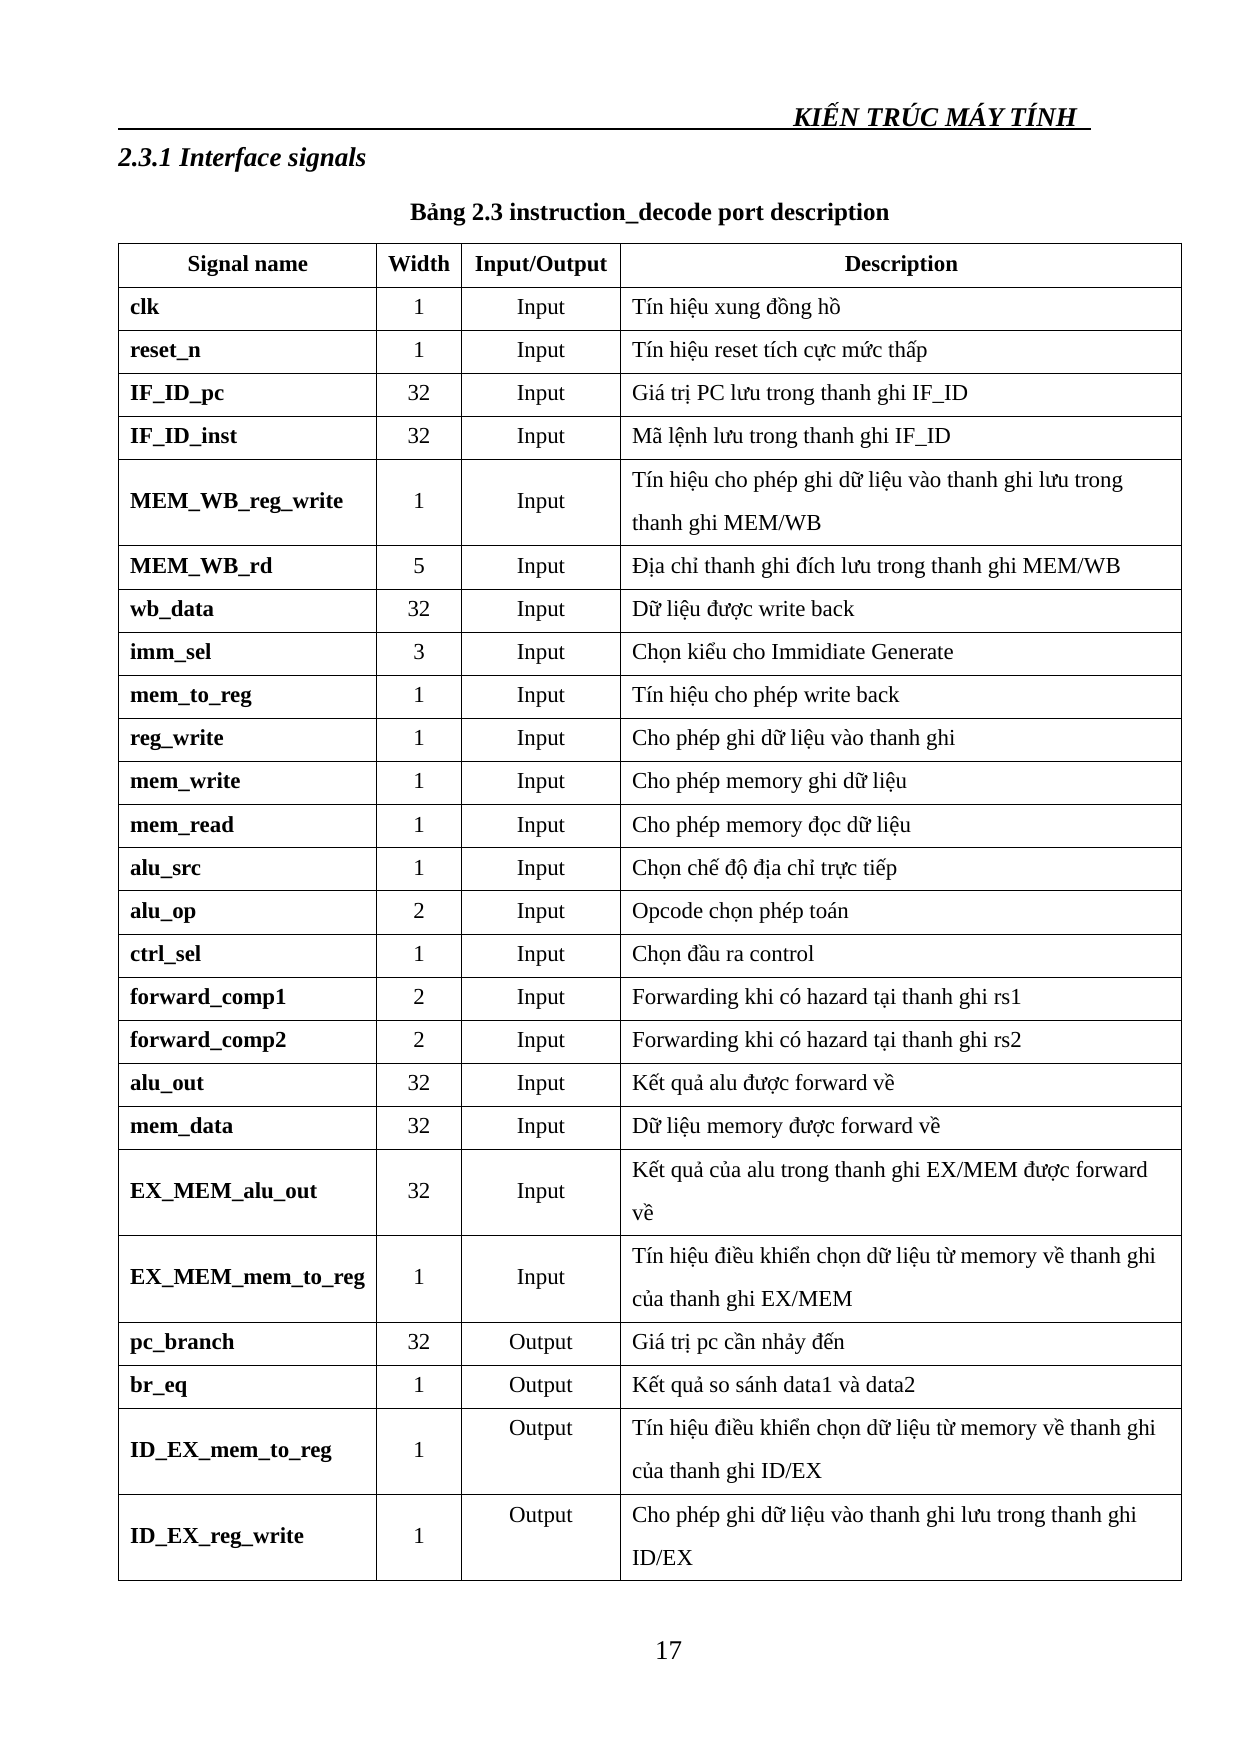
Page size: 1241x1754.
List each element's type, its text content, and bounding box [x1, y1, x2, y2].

table_cell Tín hiệu xung đồng hồ [621, 288, 1181, 330]
table_cell 3 [377, 633, 461, 675]
table_cell Kết quả của alu trong thanh ghi EX/MEM được forward về [621, 1150, 1181, 1235]
table_cell Input [462, 676, 620, 718]
table_cell alu_out [119, 1064, 376, 1106]
table_header Signal name [119, 244, 376, 287]
table_cell mem_to_reg [119, 676, 376, 718]
table_cell imm_sel [119, 633, 376, 675]
table_cell Input [462, 546, 620, 588]
table_cell forward_comp1 [119, 978, 376, 1020]
table_cell IF_ID_pc [119, 374, 376, 416]
table_cell reg_write [119, 719, 376, 761]
table_cell EX_MEM_alu_out [119, 1150, 376, 1235]
table_cell Kết quả so sánh data1 và data2 [621, 1366, 1181, 1408]
table_cell ctrl_sel [119, 935, 376, 977]
table_cell Input [462, 590, 620, 632]
table_cell Mã lệnh lưu trong thanh ghi IF_ID [621, 417, 1181, 459]
table_cell Input [462, 1236, 620, 1322]
table_cell 5 [377, 546, 461, 588]
table_cell Tín hiệu cho phép ghi dữ liệu vào thanh ghi lưu trong thanh ghi MEM/WB [621, 460, 1181, 545]
table_cell mem_data [119, 1107, 376, 1149]
table_cell 1 [377, 1495, 461, 1580]
table_header Width [377, 244, 461, 287]
table_cell 1 [377, 460, 461, 545]
table_cell Input [462, 1150, 620, 1235]
table_cell 1 [377, 848, 461, 890]
table_cell Output [462, 1495, 620, 1580]
table_cell Input [462, 935, 620, 977]
table_cell Giá trị pc cần nhảy đến [621, 1323, 1181, 1365]
table_cell 2 [377, 891, 461, 933]
table_cell Cho phép memory ghi dữ liệu [621, 762, 1181, 804]
table_cell 2 [377, 978, 461, 1020]
table_cell 32 [377, 374, 461, 416]
table_cell Output [462, 1366, 620, 1408]
table_cell Forwarding khi có hazard tại thanh ghi rs1 [621, 978, 1181, 1020]
table_cell Input [462, 633, 620, 675]
table_cell Chọn chế độ địa chỉ trực tiếp [621, 848, 1181, 890]
table_cell br_eq [119, 1366, 376, 1408]
table_cell 32 [377, 590, 461, 632]
table_cell Tín hiệu cho phép write back [621, 676, 1181, 718]
subtitle Interface signals [118, 138, 1181, 176]
table_cell MEM_WB_rd [119, 546, 376, 588]
table_cell ID_EX_mem_to_reg [119, 1409, 376, 1494]
table_cell Input [462, 331, 620, 373]
table_cell Input [462, 805, 620, 847]
table_cell 1 [377, 288, 461, 330]
table_cell alu_src [119, 848, 376, 890]
table_cell IF_ID_inst [119, 417, 376, 459]
table_cell 32 [377, 1150, 461, 1235]
table_cell Cho phép ghi dữ liệu vào thanh ghi [621, 719, 1181, 761]
table_header Description [621, 244, 1181, 287]
table_cell Tín hiệu reset tích cực mức thấp [621, 331, 1181, 373]
table_cell Chọn đầu ra control [621, 935, 1181, 977]
table_cell mem_read [119, 805, 376, 847]
table_cell Output [462, 1409, 620, 1494]
table_cell 1 [377, 719, 461, 761]
table_cell 1 [377, 1366, 461, 1408]
table_cell mem_write [119, 762, 376, 804]
table_cell Input [462, 460, 620, 545]
table_cell Giá trị PC lưu trong thanh ghi IF_ID [621, 374, 1181, 416]
table_cell Input [462, 978, 620, 1020]
table_cell Input [462, 1107, 620, 1149]
table_cell Input [462, 848, 620, 890]
table_cell 1 [377, 676, 461, 718]
table_cell 1 [377, 935, 461, 977]
table_cell Output [462, 1323, 620, 1365]
table_cell wb_data [119, 590, 376, 632]
table_cell Input [462, 288, 620, 330]
table_cell EX_MEM_mem_to_reg [119, 1236, 376, 1322]
table_cell forward_comp2 [119, 1021, 376, 1063]
table_cell Dữ liệu được write back [621, 590, 1181, 632]
table_cell Input [462, 762, 620, 804]
table_cell 32 [377, 1107, 461, 1149]
table_cell reset_n [119, 331, 376, 373]
table_cell MEM_WB_reg_write [119, 460, 376, 545]
table_cell Input [462, 417, 620, 459]
table_cell 32 [377, 1064, 461, 1106]
table_cell 2 [377, 1021, 461, 1063]
table_cell ID_EX_reg_write [119, 1495, 376, 1580]
table_cell Chọn kiểu cho Immidiate Generate [621, 633, 1181, 675]
table_cell Dữ liệu memory được forward về [621, 1107, 1181, 1149]
table_cell Kết quả alu được forward về [621, 1064, 1181, 1106]
table_cell Forwarding khi có hazard tại thanh ghi rs2 [621, 1021, 1181, 1063]
table_cell pc_branch [119, 1323, 376, 1365]
text Bảng 2.3 instruction_decode port description [118, 193, 1181, 230]
table_cell 32 [377, 1323, 461, 1365]
table_cell Opcode chọn phép toán [621, 891, 1181, 933]
table_cell Tín hiệu điều khiển chọn dữ liệu từ memory về thanh ghi của thanh ghi EX/MEM [621, 1236, 1181, 1322]
table_cell Input [462, 1021, 620, 1063]
table_cell Địa chỉ thanh ghi đích lưu trong thanh ghi MEM/WB [621, 546, 1181, 588]
table_cell Cho phép memory đọc dữ liệu [621, 805, 1181, 847]
table_cell 1 [377, 762, 461, 804]
table_cell 32 [377, 417, 461, 459]
table_cell 1 [377, 1236, 461, 1322]
table_cell Tín hiệu điều khiển chọn dữ liệu từ memory về thanh ghi của thanh ghi ID/EX [621, 1409, 1181, 1494]
table_cell Input [462, 1064, 620, 1106]
table_cell alu_op [119, 891, 376, 933]
table_header Input/Output [462, 244, 620, 287]
table_cell clk [119, 288, 376, 330]
table_cell 1 [377, 805, 461, 847]
table_cell 1 [377, 1409, 461, 1494]
table_cell Input [462, 374, 620, 416]
table_cell Input [462, 891, 620, 933]
table_cell Cho phép ghi dữ liệu vào thanh ghi lưu trong thanh ghi ID/EX [621, 1495, 1181, 1580]
table_cell 1 [377, 331, 461, 373]
table_cell Input [462, 719, 620, 761]
